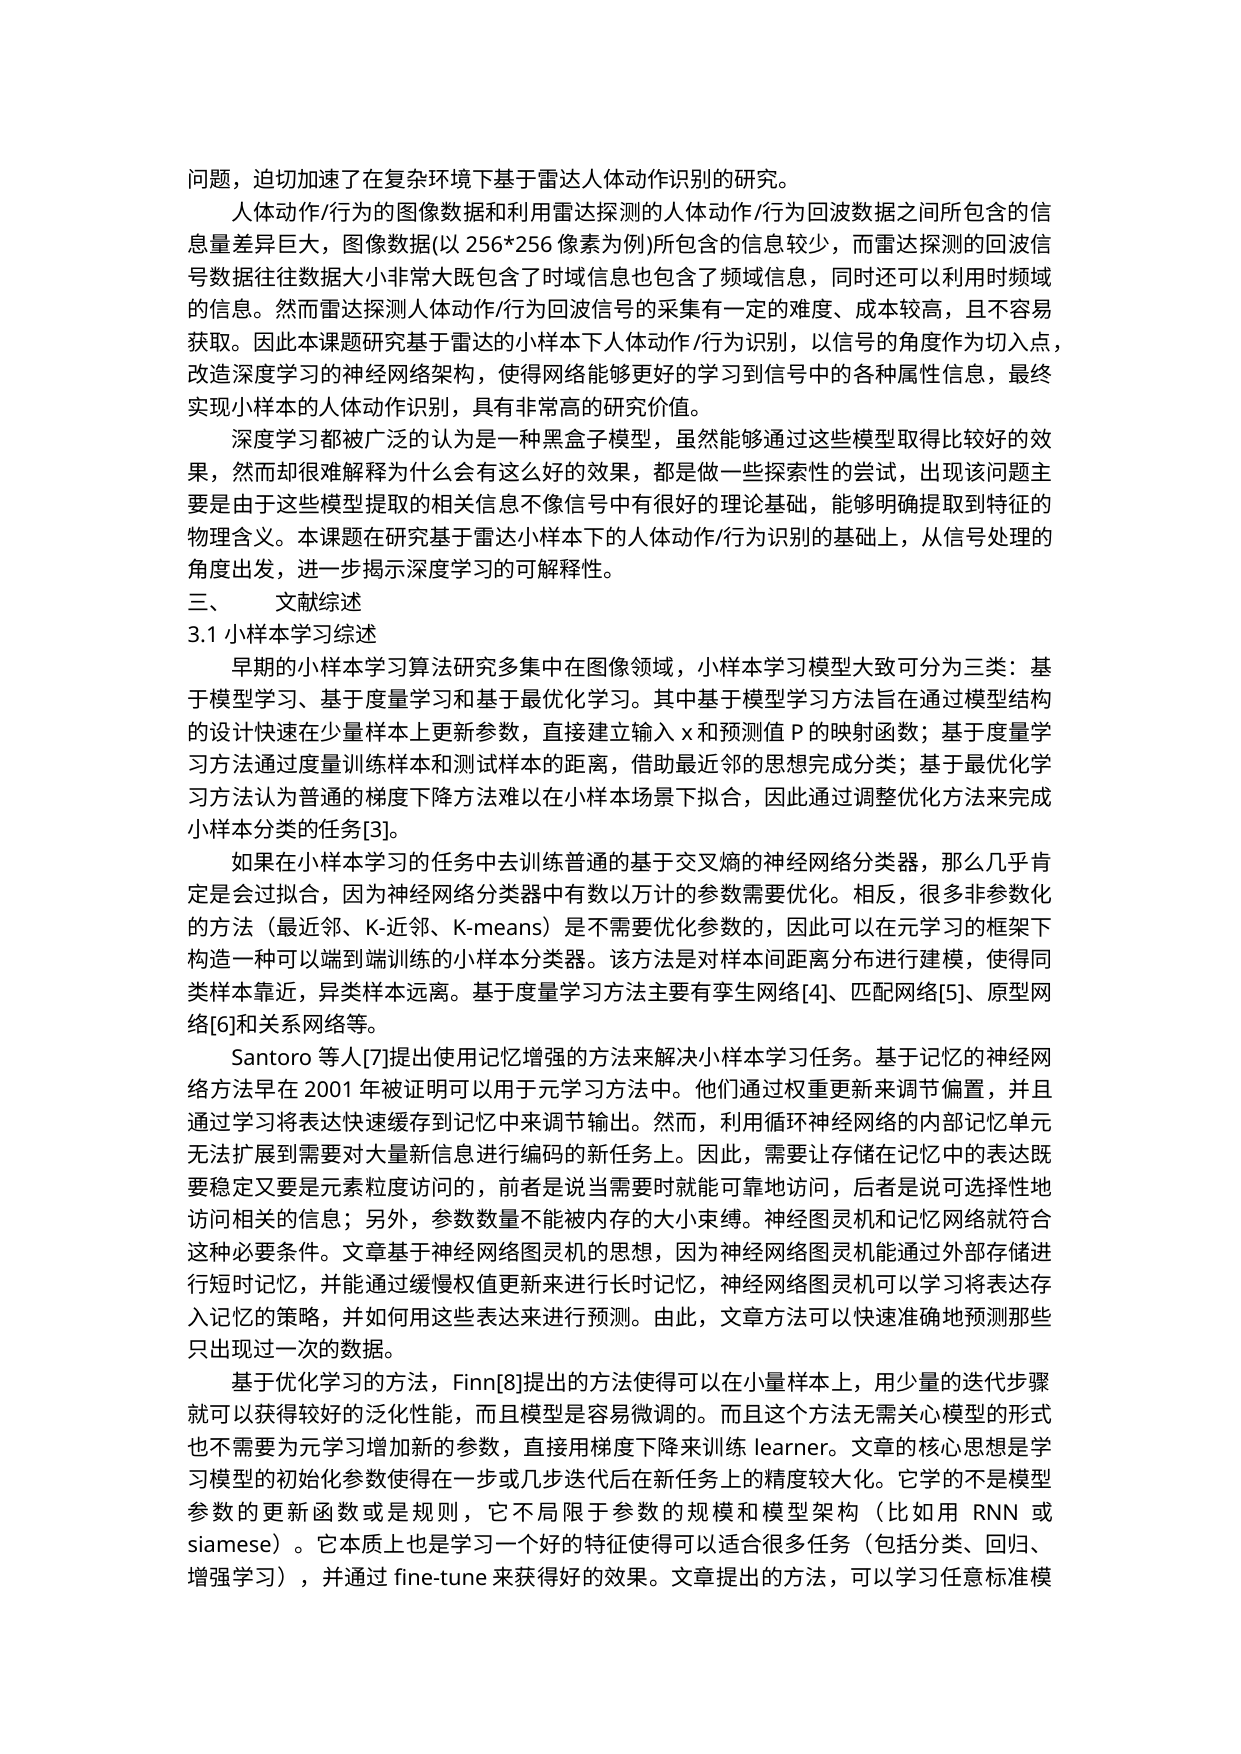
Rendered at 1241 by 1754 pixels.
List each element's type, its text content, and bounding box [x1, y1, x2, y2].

text Santoro 等人[7]提出使用记忆增强的方法来解决小样本学习任务。基于记忆的神经网络方法早在2001年被证明可以用于元学习方法中。他们通过权重更新来调节偏置，并且通过学习将表达快速缓存到记忆中来调节输出。然而，利用循环神经网络的内部记忆单元无法扩展到需要对大量新信息进行编码的新任务上。因此，需要让存储在记忆中的表达既要稳定又要是元素粒度访问的，前者是说当需要时就能可靠地访问，后者是说可选择性地访问相关的信息；另外，参数数量不能被内存的大小束缚。神经图灵机和记忆网络就符合这种必要条件。文章基于神经网络图灵机的思想，因为神经网络图灵机能通过外部存储进行短时记忆，并能通过缓慢权值更新来进行长时记忆，神经网络图灵机可以学习将表达存入记忆的策略，并如何用这些表达来进行预测。由此，文章方法可以快速准确地预测那些只出现过一次的数据。 [187, 1039, 1053, 1364]
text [187, 162, 1053, 194]
list 文献综述 [187, 584, 1053, 617]
text 人体动作/行为的图像数据和利用雷达探测的人体动作/行为回波数据之间所包含的信息量差异巨大，图像数据(以256*256像素为例)所包含的信息较少，而雷达探测的回波信号数据往往数据大小非常大既包含了时域信息也包含了频域信息，同时还可以利用时频域的信息。然而雷达探测人体动作/行为回波信号的采集有一定的难度、成本较高，且不容易获取。因此本课题研究基于雷达的小样本下人体动作/行为识别，以信号的角度作为切入点，改造深度学习的神经网络架构，使得网络能够更好的学习到信号中的各种属性信息，最终实现小样本的人体动作识别，具有非常高的研究价值。 [187, 194, 1053, 422]
text 深度学习都被广泛的认为是一种黑盒子模型，虽然能够通过这些模型取得比较好的效果，然而却很难解释为什么会有这么好的效果，都是做一些探索性的尝试，出现该问题主要是由于这些模型提取的相关信息不像信号中有很好的理论基础，能够明确提取到特征的物理含义。本课题在研究基于雷达小样本下的人体动作/行为识别的基础上，从信号处理的角度出发，进一步揭示深度学习的可解释性。 [187, 422, 1053, 584]
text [187, 1364, 1053, 1592]
text 3.1 小样本学习综述 [187, 617, 1053, 649]
text 早期的小样本学习算法研究多集中在图像领域，小样本学习模型大致可分为三类：基于模型学习、基于度量学习和基于最优化学习。其中基于模型学习方法旨在通过模型结构的设计快速在少量样本上更新参数，直接建立输入x和预测值P的映射函数；基于度量学习方法通过度量训练样本和测试样本的距离，借助最近邻的思想完成分类；基于最优化学习方法认为普通的梯度下降方法难以在小样本场景下拟合，因此通过调整优化方法来完成小样本分类的任务[3]。 [187, 649, 1053, 844]
text 如果在小样本学习的任务中去训练普通的基于交叉熵的神经网络分类器，那么几乎肯定是会过拟合，因为神经网络分类器中有数以万计的参数需要优化。相反，很多非参数化的方法（最近邻、K-近邻、K-means）是不需要优化参数的，因此可以在元学习的框架下构造一种可以端到端训练的小样本分类器。该方法是对样本间距离分布进行建模，使得同类样本靠近，异类样本远离。基于度量学习方法主要有孪生网络[4]、匹配网络[5]、原型网络[6]和关系网络等。 [187, 844, 1053, 1039]
